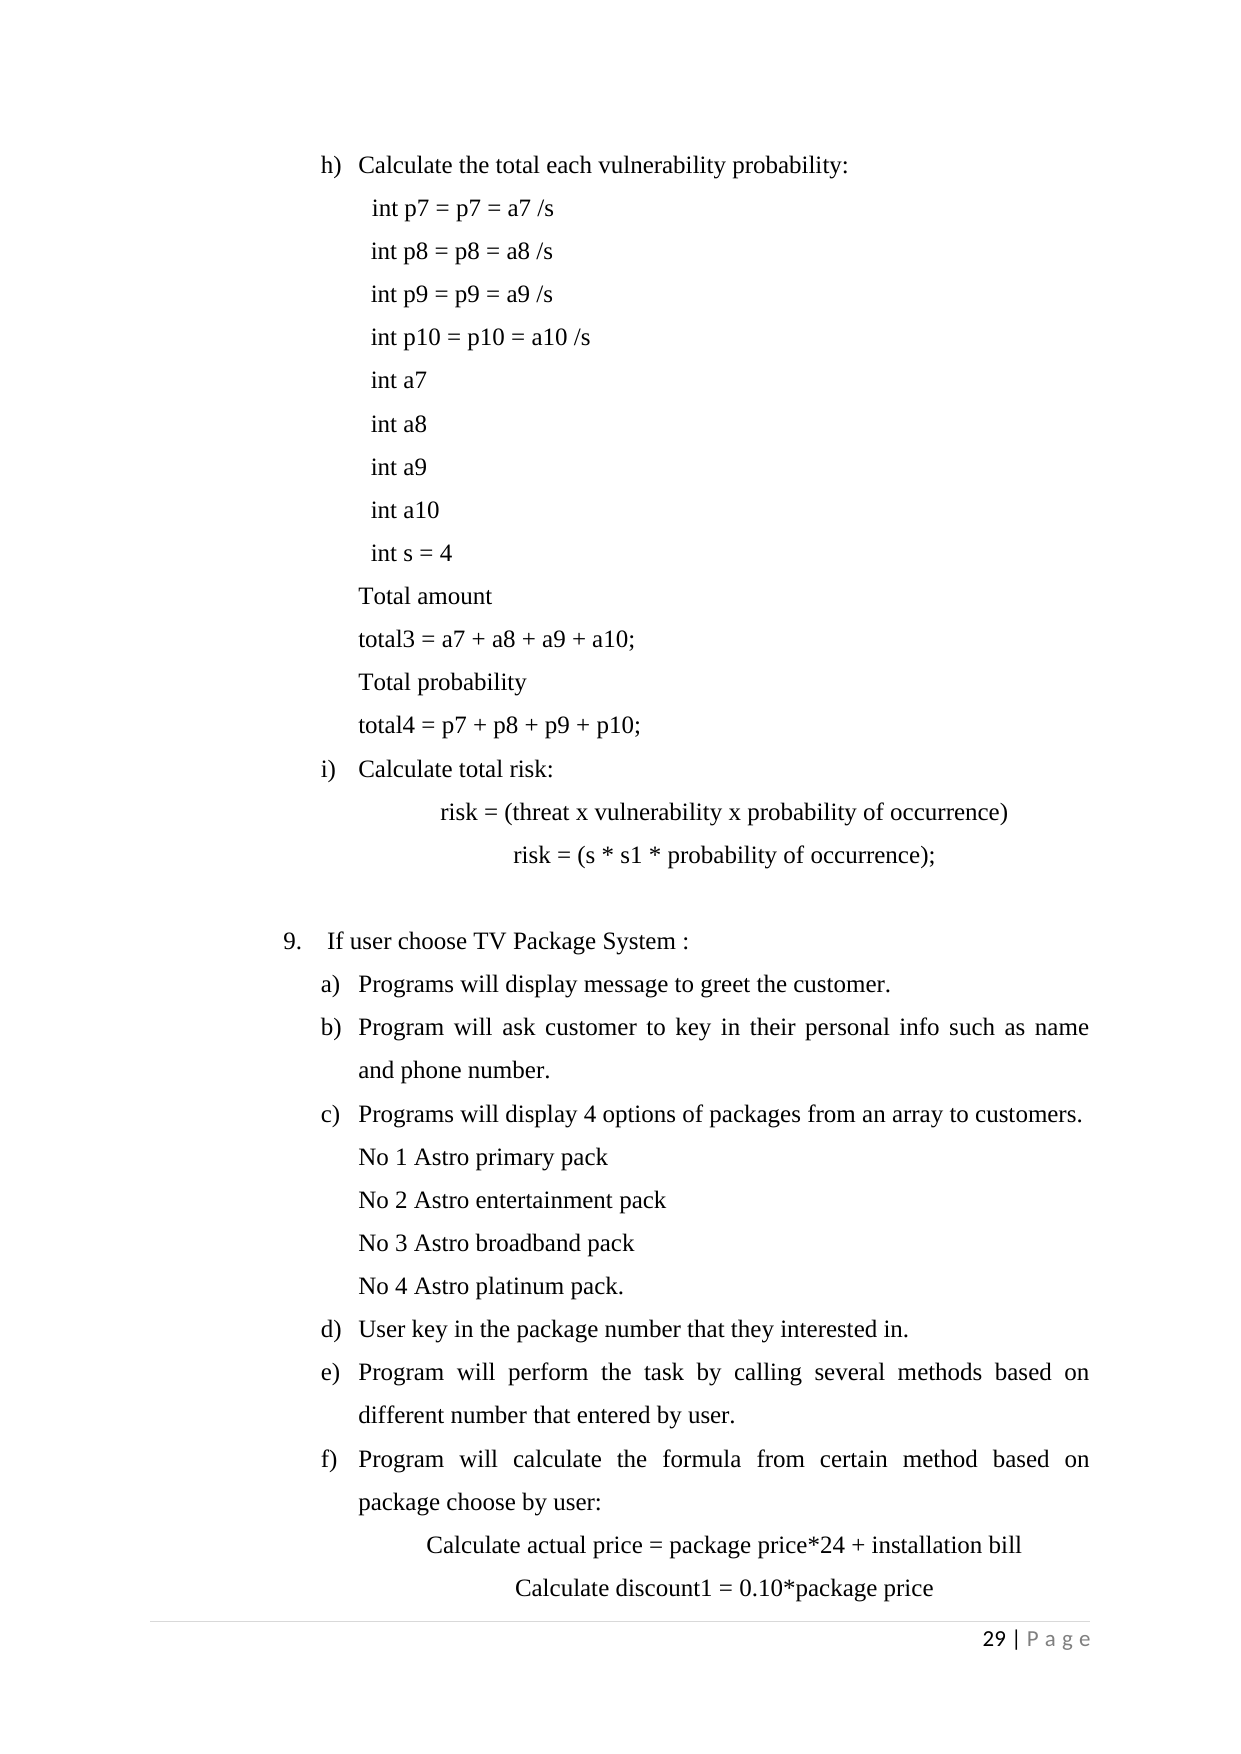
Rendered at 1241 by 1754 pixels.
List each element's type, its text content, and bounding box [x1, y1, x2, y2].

list Calculate actual price = package price*24 + installation bill [358, 1530, 1090, 1559]
list Programs will display message to greet the customer. [321, 969, 1090, 998]
list No 1 Astro primary pack [358, 1142, 1090, 1171]
list Program will calculate the formula from certain method based on package choose by user: [321, 1444, 1090, 1516]
list No 3 Astro broadband pack [358, 1228, 1090, 1257]
list total3 = a7 + a8 + a9 + a10; [358, 624, 1090, 653]
list Total amount [358, 581, 1090, 610]
list int p9 = p9 = a9 /s [358, 279, 1090, 308]
list int a10 [358, 495, 1090, 524]
list total4 = p7 + p8 + p9 + p10; [358, 711, 1090, 739]
list Calculate total risk: [321, 754, 1090, 782]
list Calculate discount1 = 0.10*package price [358, 1573, 1090, 1602]
list Program will perform the task by calling several methods based on different number that entered by user. [321, 1357, 1090, 1429]
list int a7 [358, 366, 1090, 394]
list No 4 Astro platinum pack. [358, 1271, 1090, 1300]
list Calculate the total each vulnerability probability: [321, 150, 1090, 179]
list int p8 = p8 = a8 /s [358, 236, 1090, 265]
list Program will ask customer to key in their personal info such as name and phone number. [321, 1012, 1090, 1084]
list int a8 [358, 409, 1090, 437]
list If user choose TV Package System : [283, 926, 1090, 955]
list int p10 = p10 = a10 /s [358, 322, 1090, 351]
list risk = (s * s1 * probability of occurrence); [358, 840, 1090, 869]
list risk = (threat x vulnerability x probability of occurrence) [358, 797, 1090, 826]
list No 2 Astro entertainment pack [358, 1185, 1090, 1214]
list Programs will display 4 options of packages from an array to customers. [321, 1099, 1090, 1127]
list User key in the package number that they interested in. [321, 1314, 1090, 1343]
list int s = 4 [358, 538, 1090, 567]
list Total probability [358, 667, 1090, 696]
list int a9 [358, 452, 1090, 481]
list int p7 = p7 = a7 /s [358, 193, 1090, 222]
